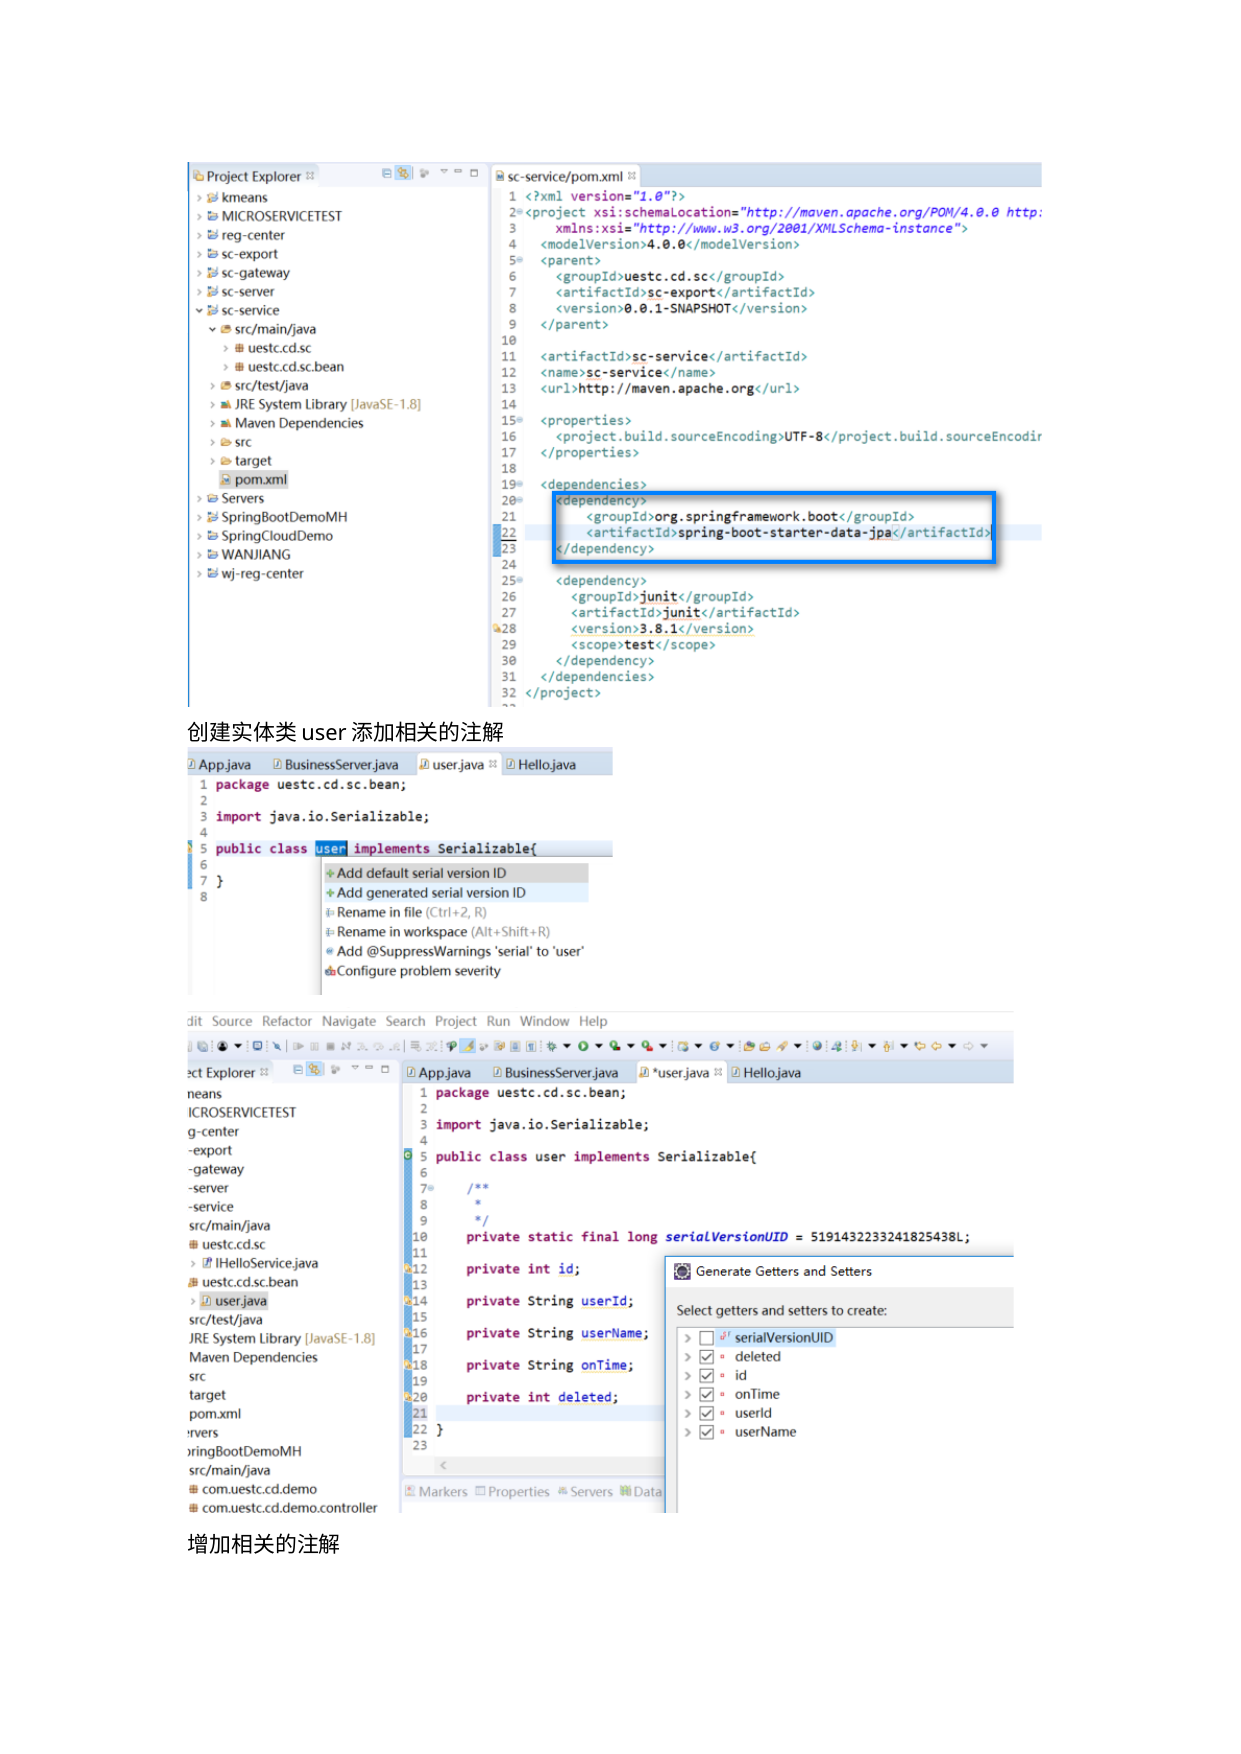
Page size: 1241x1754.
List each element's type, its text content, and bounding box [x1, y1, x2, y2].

picture [187, 162, 1042, 707]
text 创建实体类user添加相关的注解 [187, 714, 1053, 747]
picture [187, 747, 613, 995]
picture [187, 1007, 1014, 1513]
text 增加相关的注解 [187, 1527, 1053, 1559]
